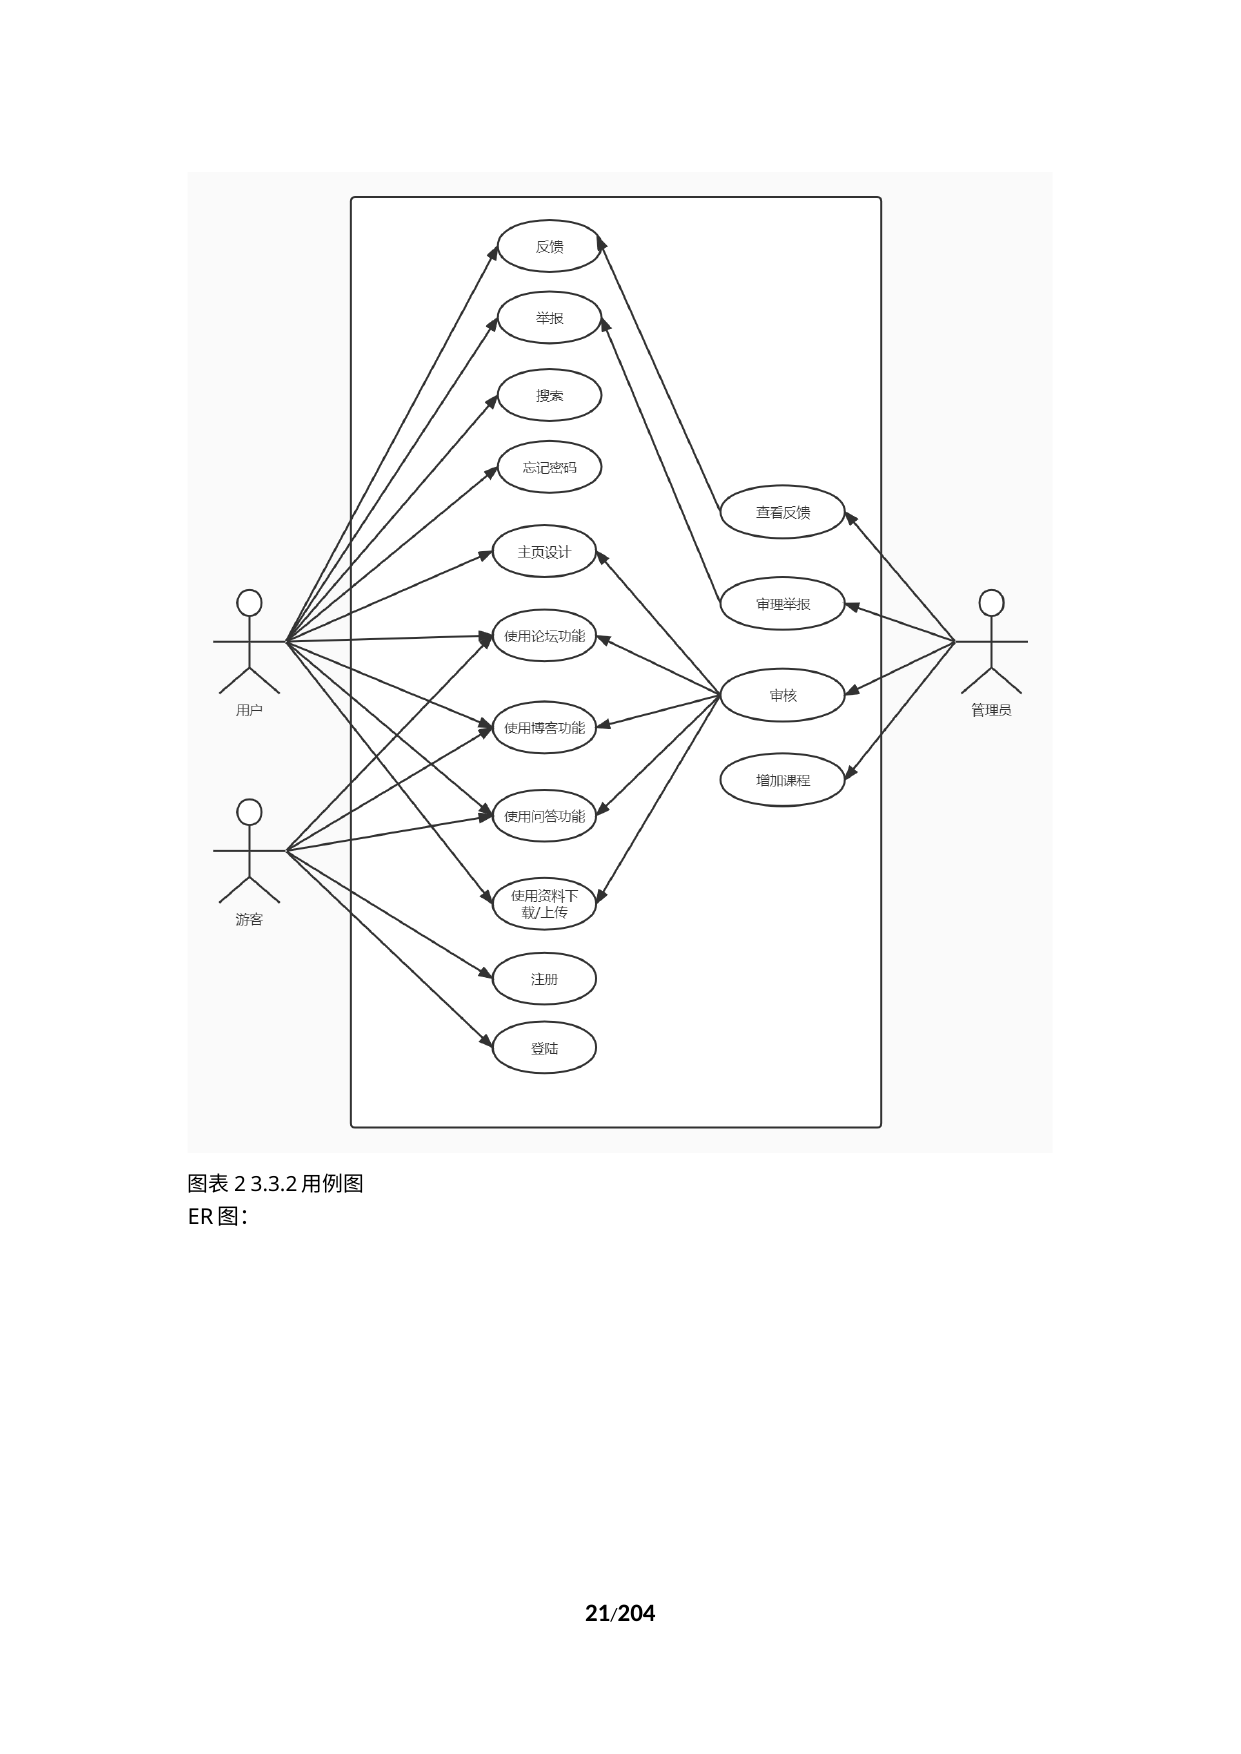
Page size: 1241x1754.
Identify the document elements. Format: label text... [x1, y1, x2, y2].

picture [187, 172, 1053, 1153]
text 图表 2 3.3.2用例图 [187, 1166, 1053, 1198]
text ER图： [187, 1198, 1053, 1231]
